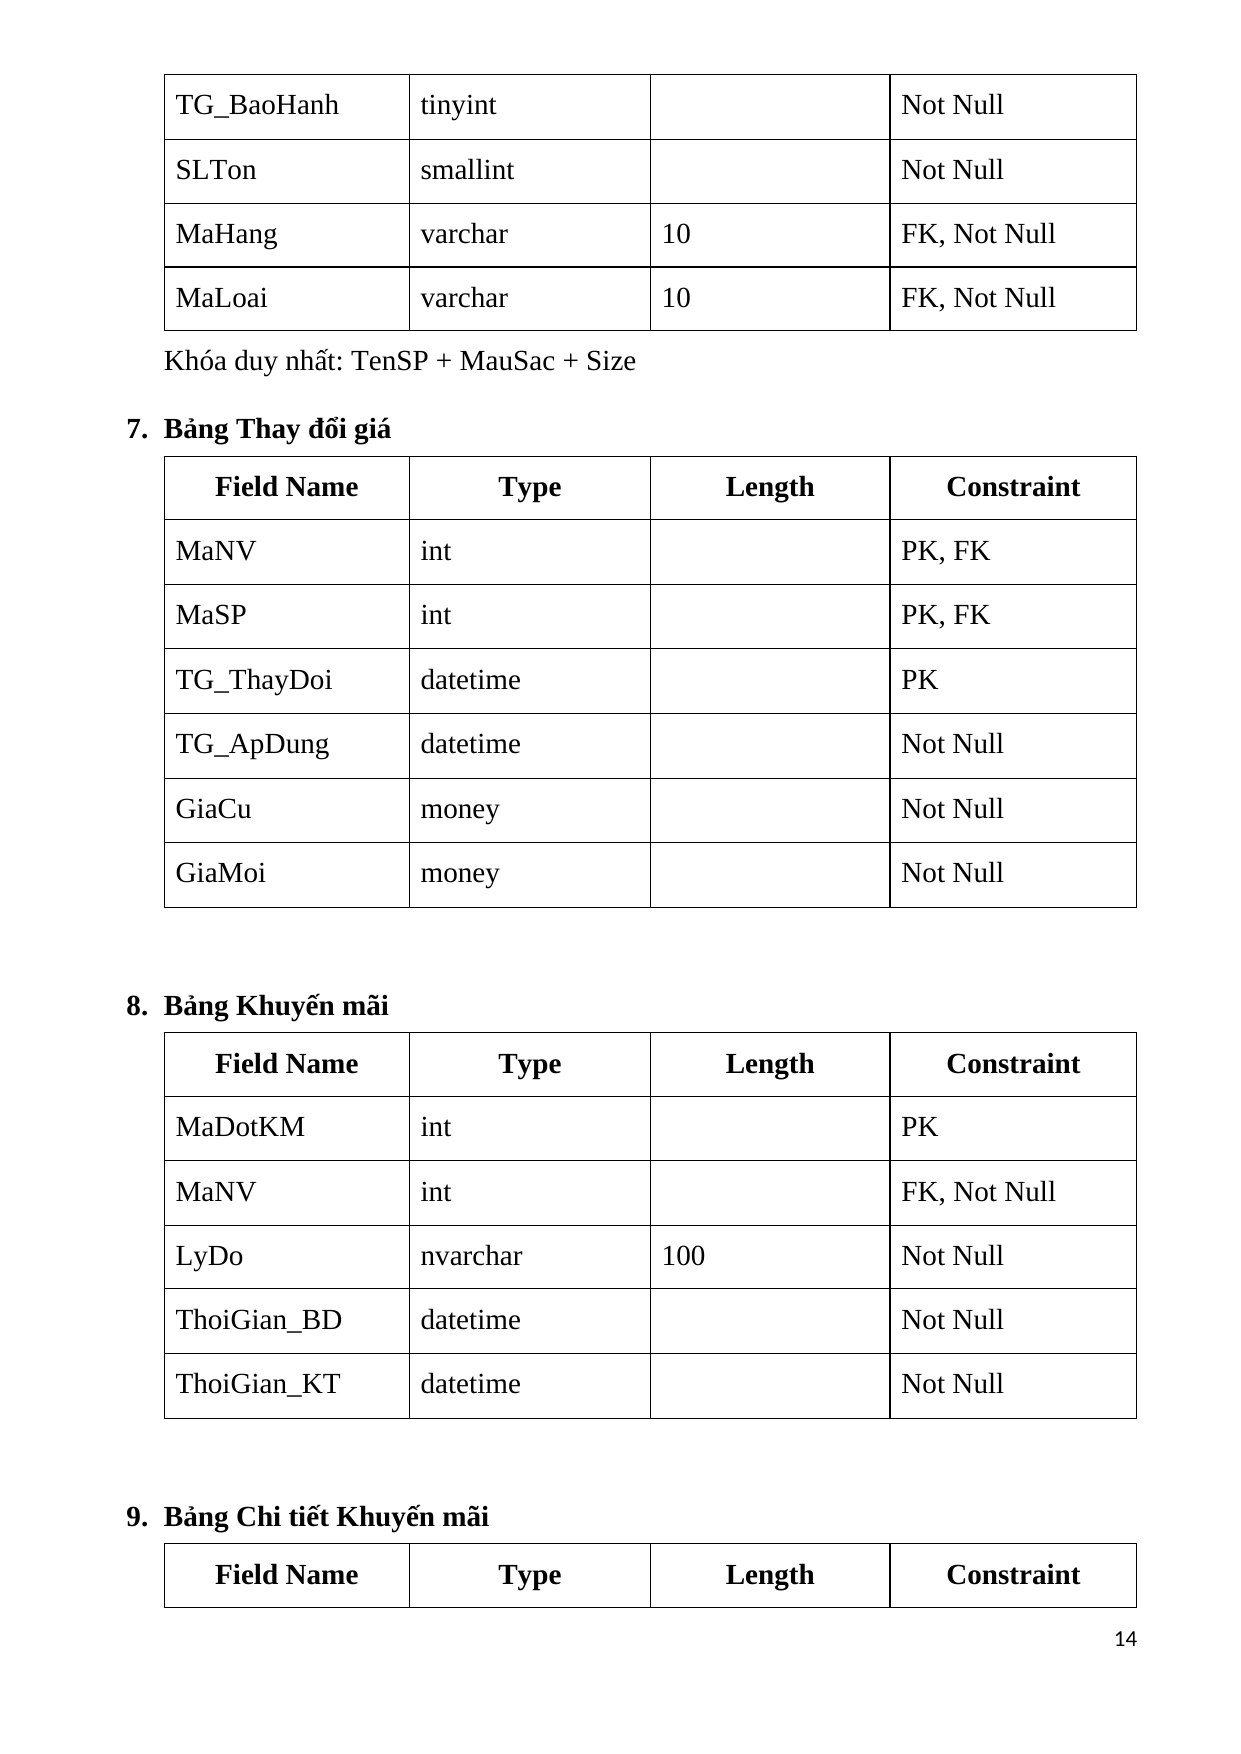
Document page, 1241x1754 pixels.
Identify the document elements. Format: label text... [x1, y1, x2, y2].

table_cell [651, 1289, 889, 1353]
table_cell nvarchar [410, 1226, 650, 1288]
table_cell smallint [410, 140, 650, 203]
table_header Length [651, 1033, 889, 1096]
table_cell FK, Not Null [891, 1161, 1136, 1225]
list Bảng Thay đổi giá [126, 411, 1137, 445]
table_cell MaNV [165, 520, 409, 584]
table_cell MaDotKM [165, 1097, 409, 1160]
table_cell Not Null [891, 779, 1136, 842]
table_cell Not Null [891, 1289, 1136, 1353]
table_cell money [410, 779, 650, 842]
list Bảng Khuyến mãi [126, 988, 1137, 1021]
table_header Constraint [891, 1033, 1136, 1096]
table_cell tinyint [410, 75, 650, 138]
table_cell int [410, 1097, 650, 1160]
table_cell 10 [651, 204, 889, 266]
table_cell SLTon [165, 140, 409, 203]
table_cell FK, Not Null [891, 268, 1136, 330]
table_cell [651, 140, 889, 203]
table_cell MaLoai [165, 268, 409, 330]
table_cell varchar [410, 204, 650, 266]
table_cell Not Null [891, 1226, 1136, 1288]
table_cell Not Null [891, 843, 1136, 907]
table_cell int [410, 585, 650, 648]
table_header Constraint [891, 1544, 1136, 1607]
table_cell PK, FK [891, 520, 1136, 584]
table_cell TG_ThayDoi [165, 649, 409, 713]
table_cell datetime [410, 649, 650, 713]
table_header Type [410, 1544, 650, 1607]
table_cell datetime [410, 1354, 650, 1417]
table_cell ThoiGian_KT [165, 1354, 409, 1417]
table_cell TG_BaoHanh [165, 75, 409, 138]
table_header Type [410, 1033, 650, 1096]
table_cell datetime [410, 1289, 650, 1353]
table_cell PK [891, 1097, 1136, 1160]
table_cell varchar [410, 268, 650, 330]
table_cell [651, 520, 889, 584]
table_cell [651, 843, 889, 907]
table_cell LyDo [165, 1226, 409, 1288]
table_cell money [410, 843, 650, 907]
table_cell MaSP [165, 585, 409, 648]
table_cell ThoiGian_BD [165, 1289, 409, 1353]
table_cell [651, 585, 889, 648]
table_cell int [410, 520, 650, 584]
table_cell Not Null [891, 140, 1136, 203]
table_cell [651, 779, 889, 842]
table_header Type [410, 457, 650, 519]
table_cell MaNV [165, 1161, 409, 1225]
table_header Length [651, 457, 889, 519]
table_cell int [410, 1161, 650, 1225]
table_cell TG_ApDung [165, 714, 409, 777]
table_cell PK, FK [891, 585, 1136, 648]
table_header Field Name [165, 457, 409, 519]
table_cell 100 [651, 1226, 889, 1288]
list Bảng Chi tiết Khuyến mãi [126, 1499, 1137, 1532]
table_cell [651, 75, 889, 138]
table_cell GiaMoi [165, 843, 409, 907]
table_cell 10 [651, 268, 889, 330]
table_cell PK [891, 649, 1136, 713]
table_header Constraint [891, 457, 1136, 519]
table_cell [651, 1097, 889, 1160]
table_cell [651, 649, 889, 713]
table_cell MaHang [165, 204, 409, 266]
table_cell [651, 1354, 889, 1417]
table_header Field Name [165, 1033, 409, 1096]
table_cell datetime [410, 714, 650, 777]
table_cell GiaCu [165, 779, 409, 842]
table_cell Not Null [891, 1354, 1136, 1417]
table_cell Not Null [891, 75, 1136, 138]
table_cell [651, 714, 889, 777]
table_cell FK, Not Null [891, 204, 1136, 266]
text Khóa duy nhất: TenSP + MauSac + Size [164, 343, 1137, 377]
table_header Field Name [165, 1544, 409, 1607]
table_cell [651, 1161, 889, 1225]
table_header Length [651, 1544, 889, 1607]
table_cell Not Null [891, 714, 1136, 777]
